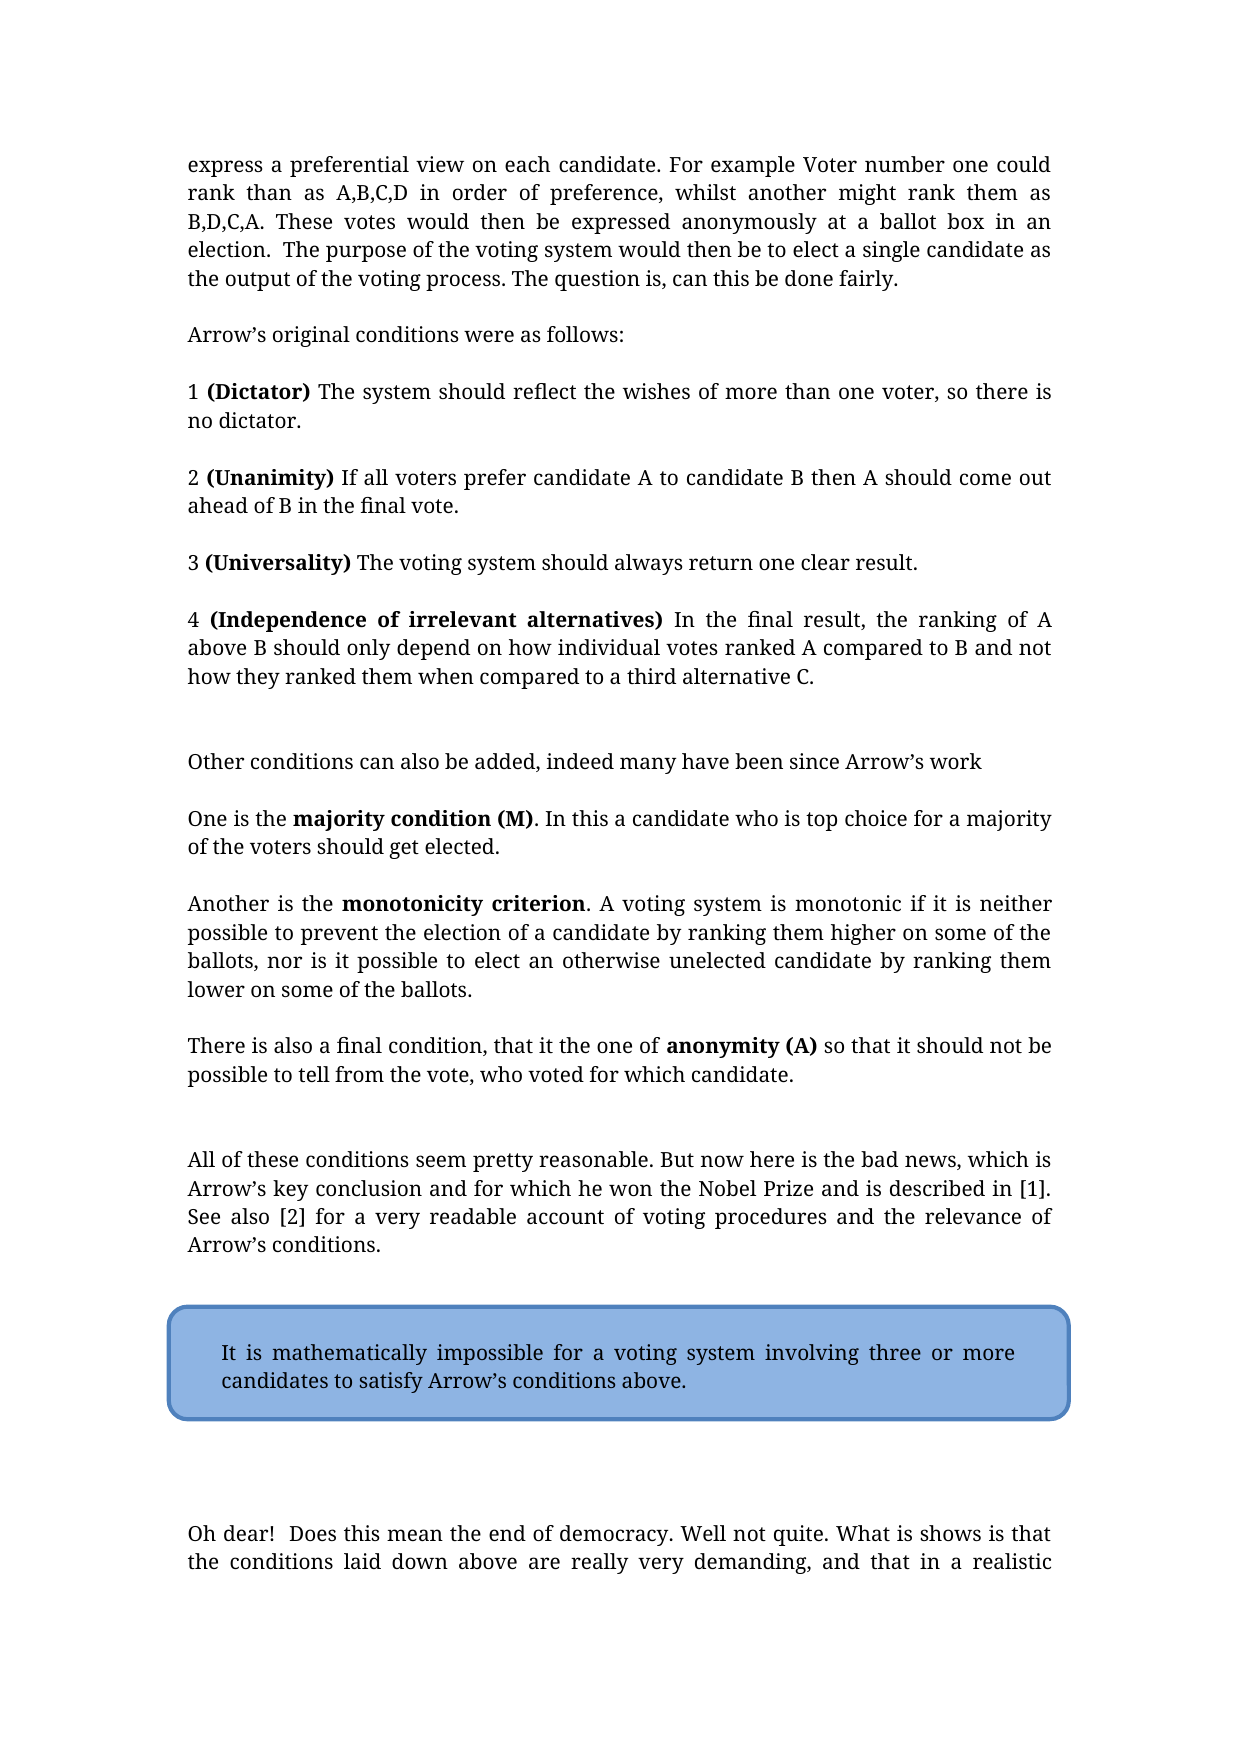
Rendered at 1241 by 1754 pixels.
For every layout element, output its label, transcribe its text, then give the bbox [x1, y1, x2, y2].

text 1 (Dictator) The system should reflect the wishes of more than one voter, so there is no dictator. [187, 377, 1053, 434]
text Another is the monotonicity criterion. A voting system is monotonic if it is neither possible to prevent the election of a candidate by ranking them higher on some of the ballots, nor is it possible to elect an otherwise unelected candidate by ranking them lower on some of the ballots. [187, 889, 1053, 1003]
text Arrow’s original conditions were as follows: [187, 321, 1053, 349]
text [187, 1519, 1053, 1576]
text 4 (Independence of irrelevant alternatives) In the final result, the ranking of A above B should only depend on how individual votes ranked A compared to B and not how they ranked them when compared to a third alternative C. [187, 605, 1053, 690]
text All of these conditions seem pretty reasonable. But now here is the bad news, which is Arrow’s key conclusion and for which he won the Nobel Prize and is described in [1]. See also [2] for a very readable account of voting procedures and the relevance of Arrow’s conditions. [187, 1145, 1053, 1259]
text One is the majority condition (M). In this a candidate who is top choice for a majority of the voters should get elected. [187, 804, 1053, 861]
text Other conditions can also be added, indeed many have been since Arrow’s work [187, 747, 1053, 776]
text There is also a final condition, that it the one of anonymity (A) so that it should not be possible to tell from the vote, who voted for which candidate. [187, 1032, 1053, 1088]
text 3 (Universality) The voting system should always return one clear result. [187, 548, 1053, 577]
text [187, 150, 1053, 292]
text 2 (Unanimity) If all voters prefer candidate A to candidate B then A should come out ahead of B in the final vote. [187, 463, 1053, 520]
